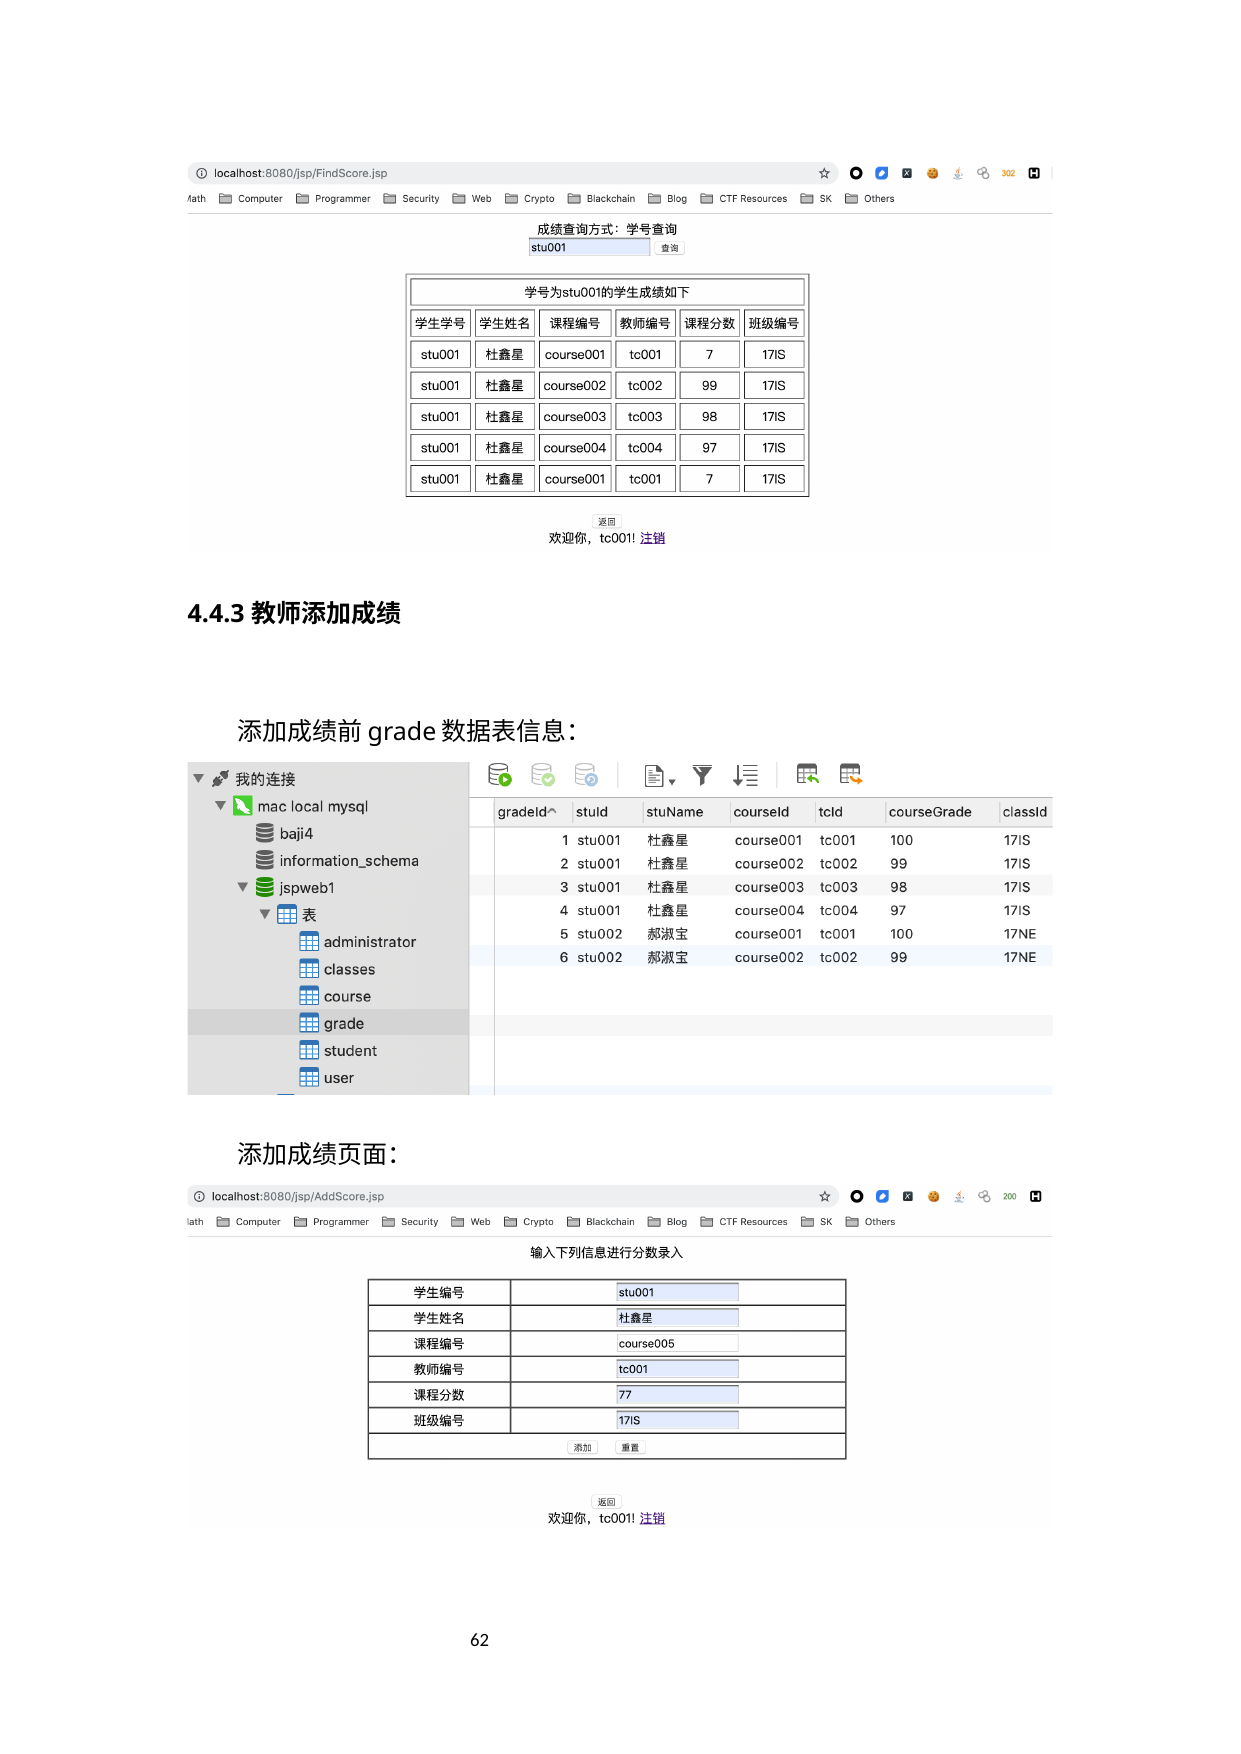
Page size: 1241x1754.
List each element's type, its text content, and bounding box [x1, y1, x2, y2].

picture [187, 762, 1053, 1095]
picture [187, 1184, 1053, 1529]
text 添加成绩页面： [187, 1120, 1053, 1184]
picture [187, 162, 1053, 551]
subtitle 4.4.3 教师添加成绩 [187, 579, 1053, 644]
text 添加成绩前grade数据表信息： [187, 697, 1053, 762]
